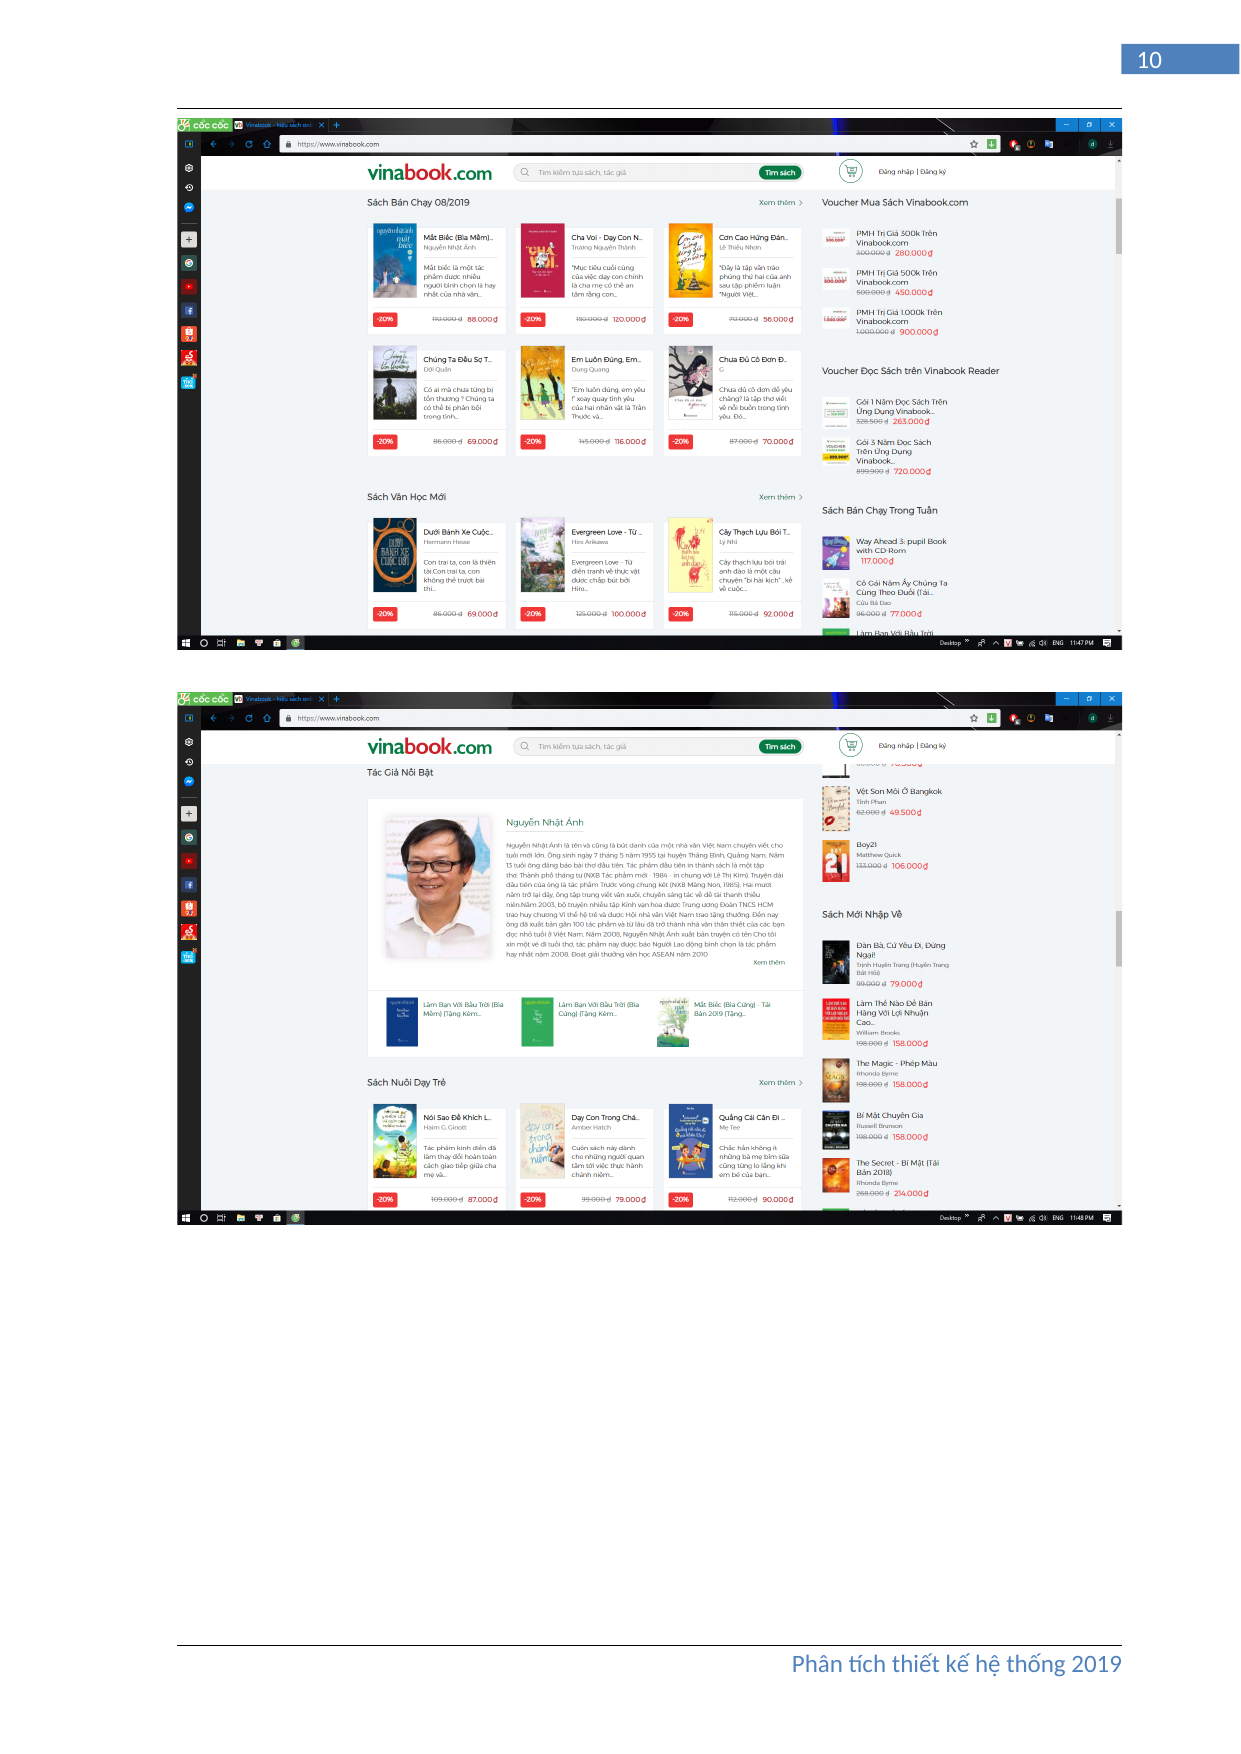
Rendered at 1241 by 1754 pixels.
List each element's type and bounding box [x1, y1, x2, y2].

picture [177, 692, 1123, 1225]
picture [177, 118, 1123, 650]
